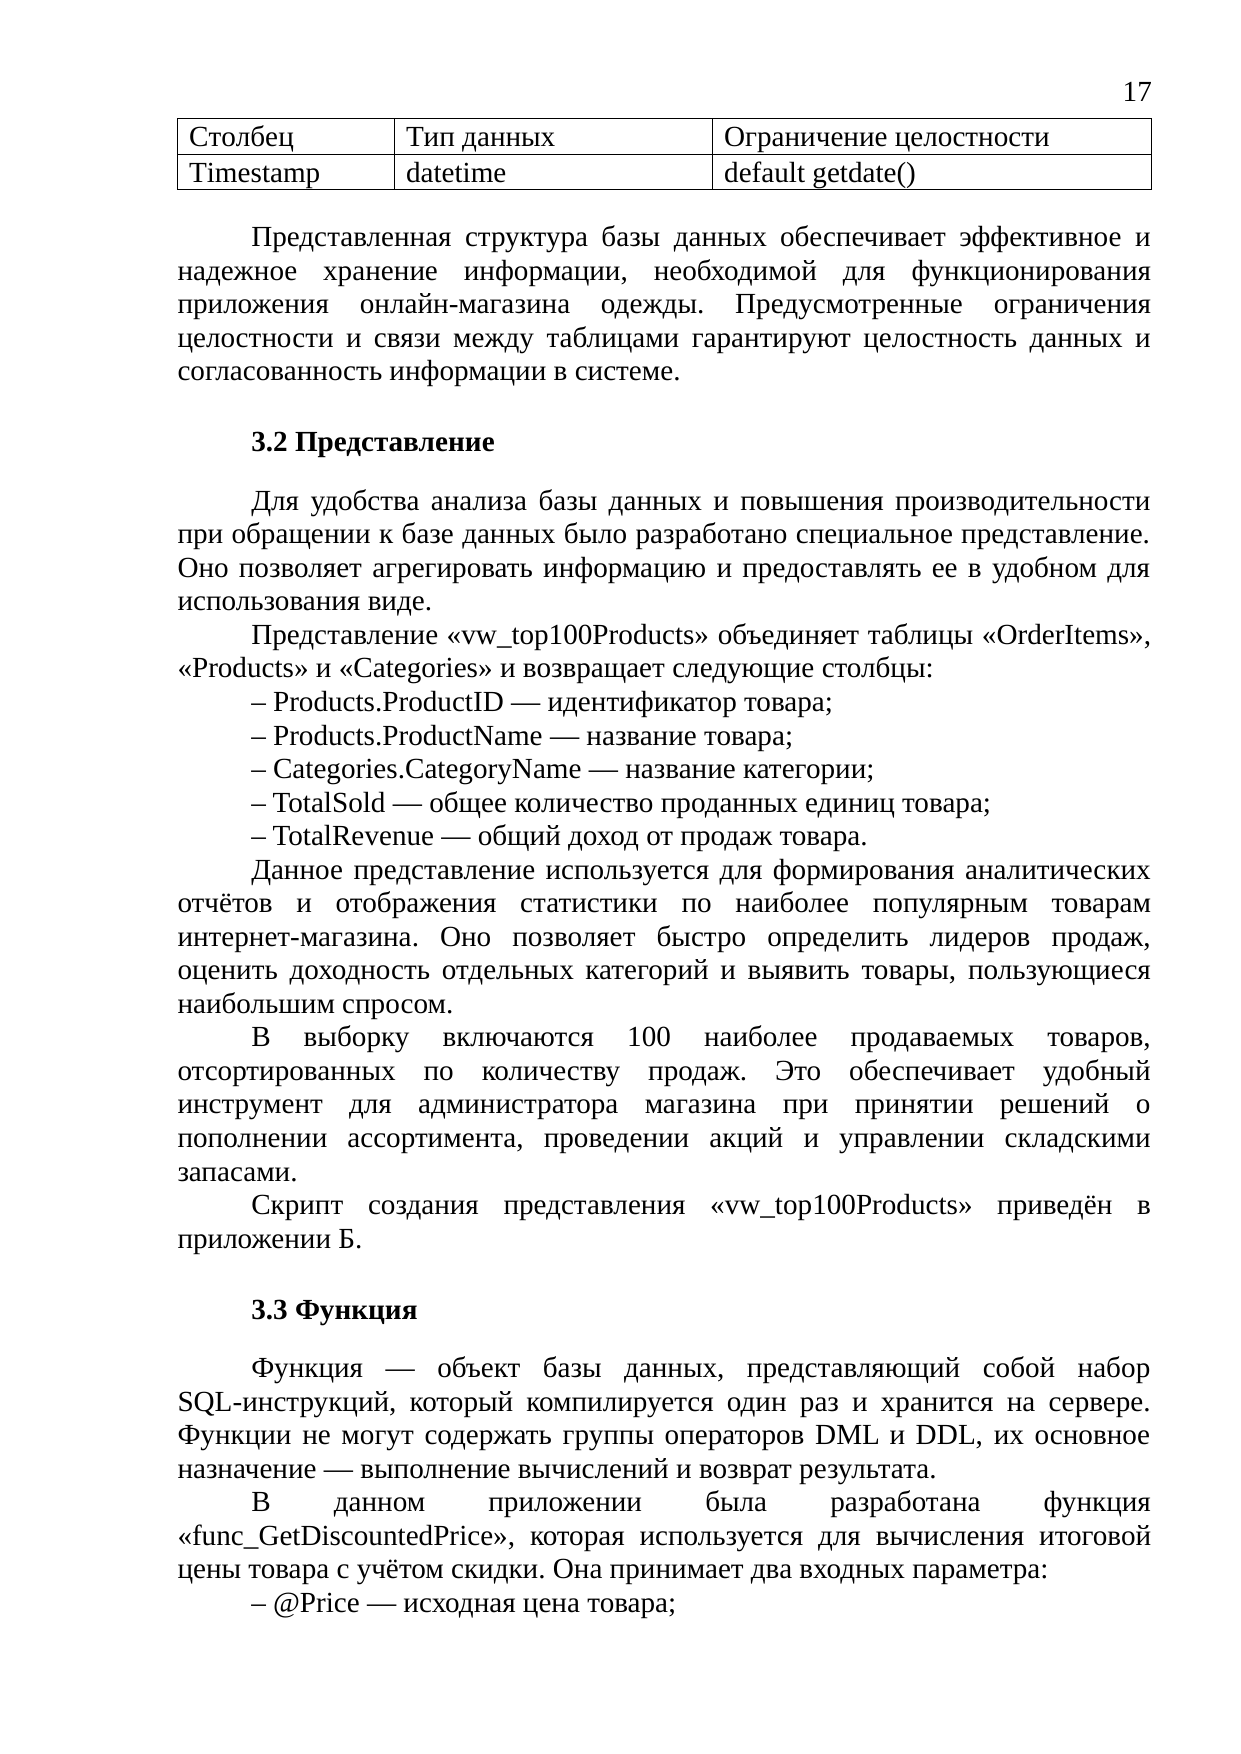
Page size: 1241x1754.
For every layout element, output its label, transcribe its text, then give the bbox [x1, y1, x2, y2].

text Данное представление используется для формирования аналитических отчётов и отображения статистики по наиболее популярным товарам интернет‑магазина. Оно позволяет быстро определить лидеров продаж, оценить доходность отдельных категорий и выявить товары, пользующиеся наибольшим спросом. [177, 852, 1152, 1019]
list – TotalSold — общее количество проданных единиц товара; [251, 785, 1152, 818]
text В данном приложении была разработана функция «func_GetDiscountedPrice», которая используется для вычисления итоговой цены товара с учётом скидки. Она принимает два входных параметра: [177, 1484, 1152, 1585]
table_cell datetime [395, 155, 712, 189]
table_cell default getdate() [713, 155, 1151, 189]
list – Products.ProductName — название товара; [251, 718, 1152, 751]
text В выборку включаются 100 наиболее продаваемых товаров, отсортированных по количеству продаж. Это обеспечивает удобный инструмент для администратора магазина при принятии решений о пополнении ассортимента, проведении акций и управлении складскими запасами. [177, 1019, 1152, 1187]
table_header Тип данных [395, 119, 712, 153]
text Представление «vw_top100Products» объединяет таблицы «OrderItems», «Products» и «Categories» и возвращает следующие столбцы: [177, 617, 1152, 684]
list – TotalRevenue — общий доход от продаж товара. [251, 818, 1152, 852]
table_cell Timestamp [178, 155, 394, 189]
subtitle 3.3 Функция [177, 1292, 1152, 1325]
list – @Price — исходная цена товара; [251, 1585, 1152, 1619]
text Представленная структура базы данных обеспечивает эффективное и надежное хранение информации, необходимой для функционирования приложения онлайн-магазина одежды. Предусмотренные ограничения целостности и связи между таблицами гарантируют целостность данных и согласованность информации в системе. [177, 219, 1152, 387]
text Для удобства анализа базы данных и повышения производительности при обращении к базе данных было разработано специальное представление. Оно позволяет агрегировать информацию и предоставлять ее в удобном для использования виде. [177, 483, 1152, 617]
text Скрипт создания представления «vw_top100Products» приведён в приложении Б. [177, 1187, 1152, 1254]
list – Products.ProductID — идентификатор товара; [251, 684, 1152, 718]
text Функция — объект базы данных, представляющий собой набор SQL‑инструкций, который компилируется один раз и хранится на сервере. Функции не могут содержать группы операторов DML и DDL, их основное назначение — выполнение вычислений и возврат результата. [177, 1350, 1152, 1484]
subtitle 3.2 Представление [177, 424, 1152, 458]
table_header Ограничение целостности [713, 119, 1151, 153]
list – Categories.CategoryName — название категории; [251, 751, 1152, 785]
table_header Столбец [178, 119, 394, 153]
